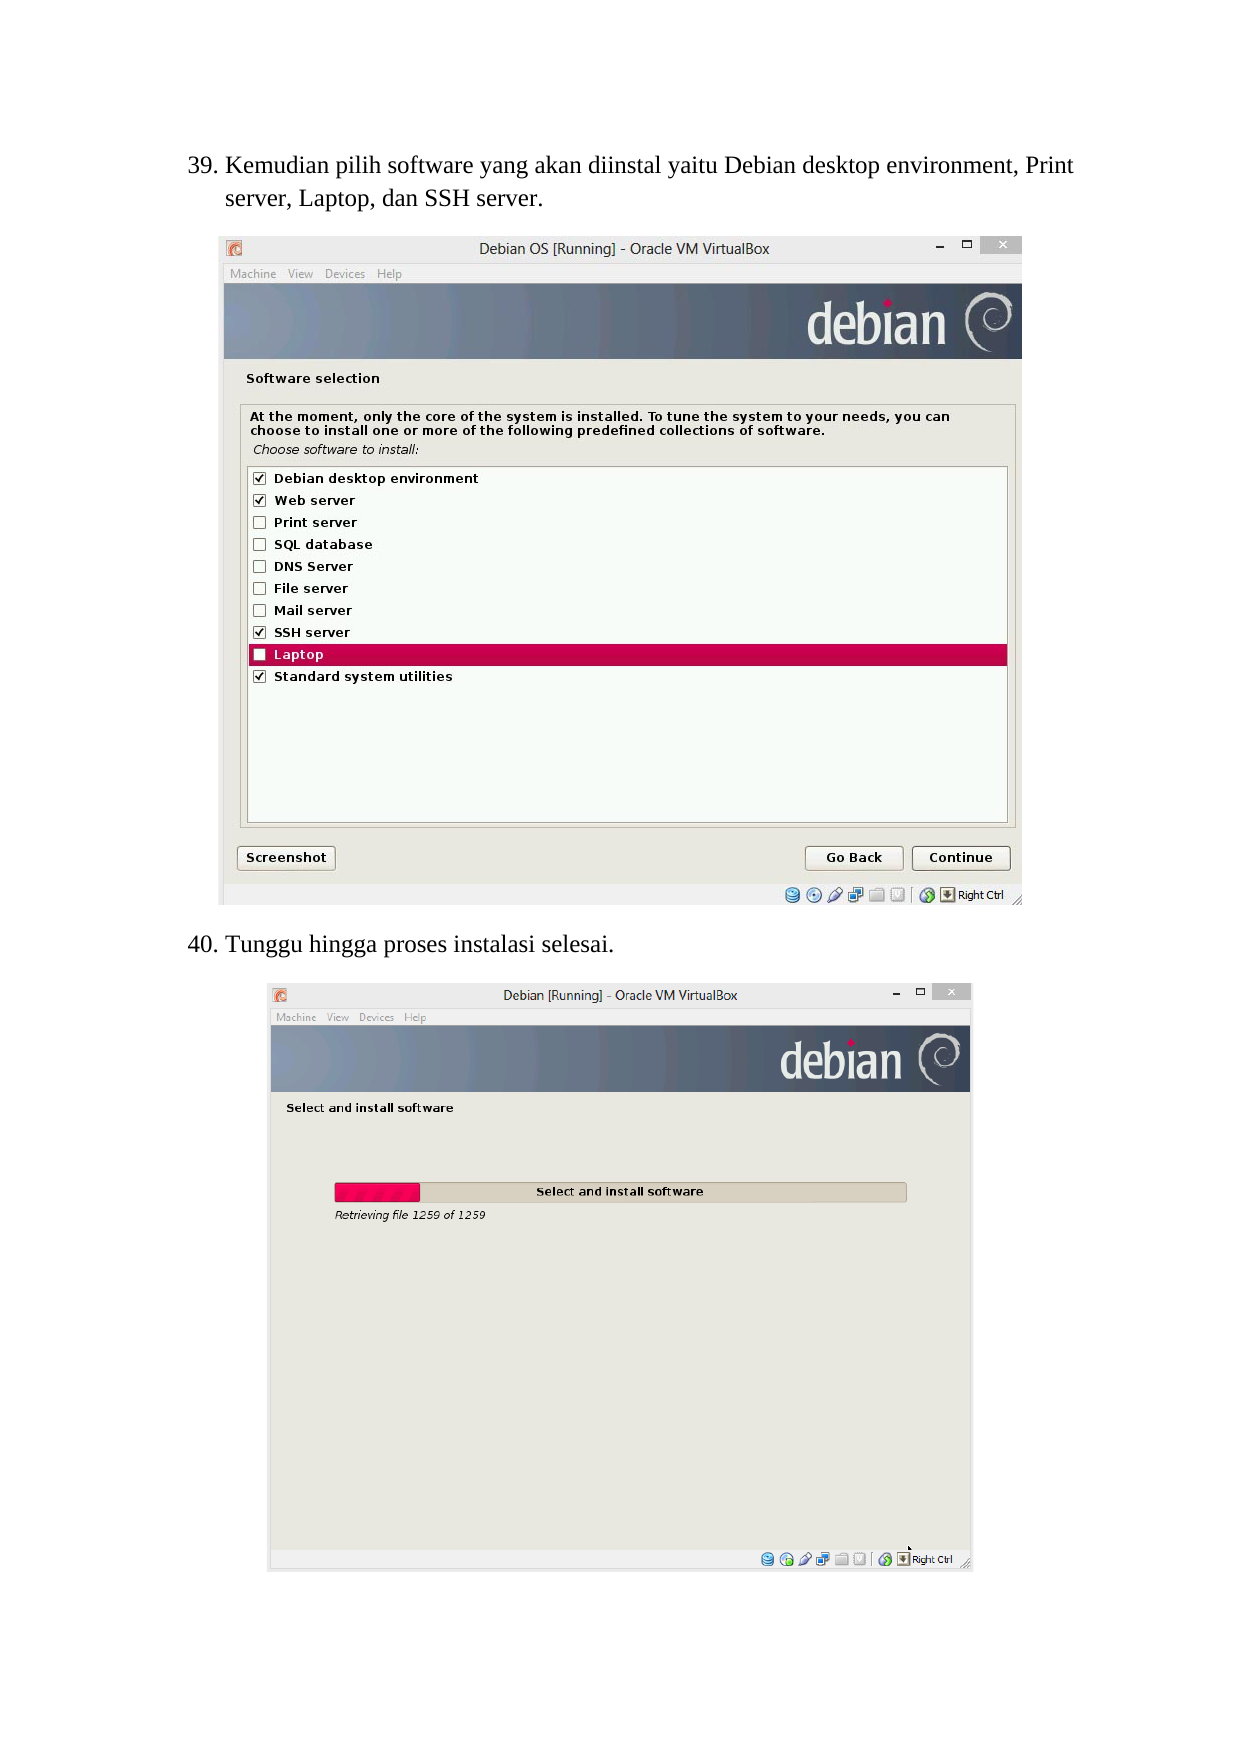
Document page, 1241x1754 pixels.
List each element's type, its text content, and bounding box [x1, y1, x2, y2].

picture [266, 983, 974, 1572]
list Kemudian pilih software yang akan diinstal yaitu Debian desktop environment, Print server, Laptop, dan SSH server. [187, 150, 1090, 212]
picture [218, 236, 1022, 905]
list Tunggu hingga proses instalasi selesai. [187, 929, 1090, 958]
